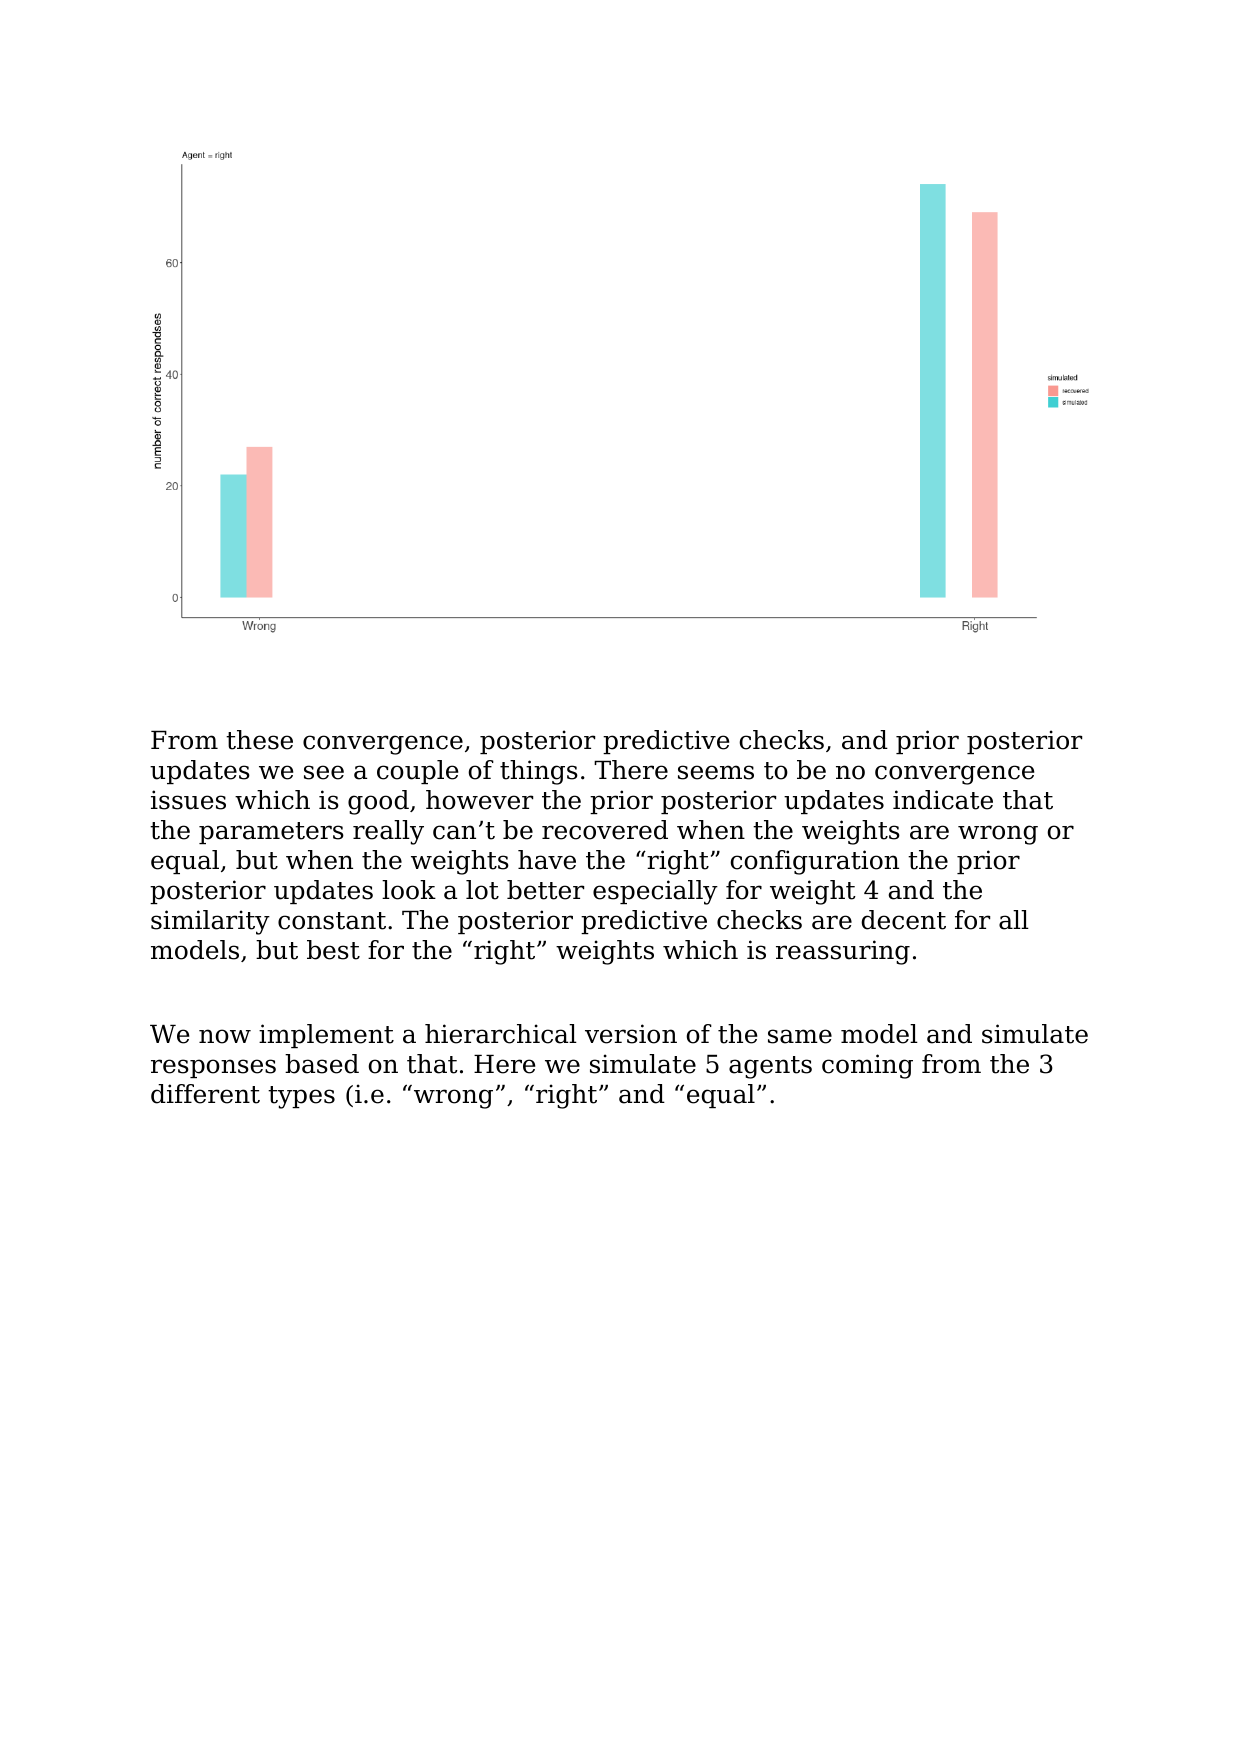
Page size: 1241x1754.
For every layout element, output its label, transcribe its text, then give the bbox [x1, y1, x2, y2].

picture [150, 150, 1091, 644]
text From these convergence, posterior predictive checks, and prior posterior updates we see a couple of things. There seems to be no convergence issues which is good, however the prior posterior updates indicate that the parameters really can’t be recovered when the weights are wrong or equal, but when the weights have the “right” configuration the prior posterior updates look a lot better especially for weight 4 and the similarity constant. The posterior predictive checks are decent for all models, but best for the “right” weights which is reassuring. [150, 725, 1090, 965]
text We now implement a hierarchical version of the same model and simulate responses based on that. Here we simulate 5 agents coming from the 3 different types (i.e. “wrong”, “right” and “equal”. [150, 1019, 1090, 1109]
